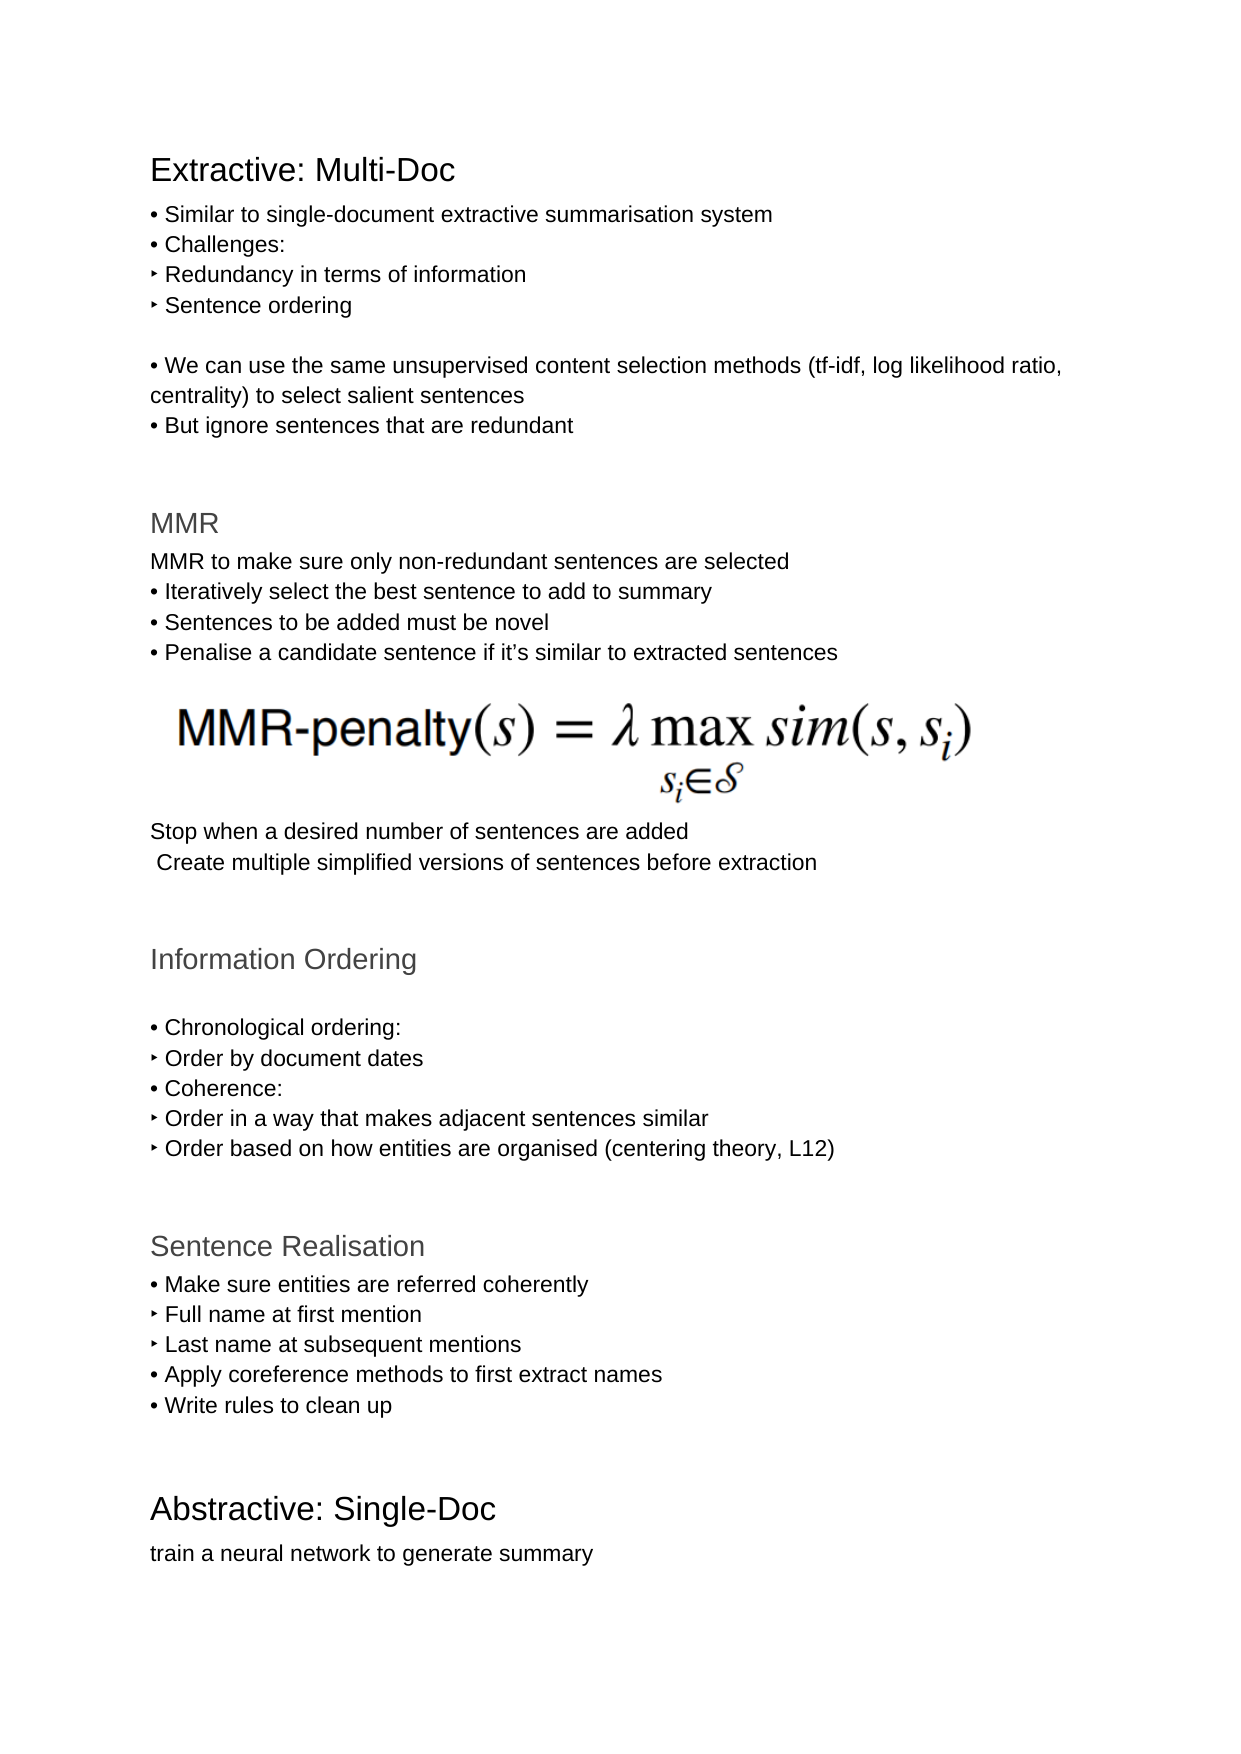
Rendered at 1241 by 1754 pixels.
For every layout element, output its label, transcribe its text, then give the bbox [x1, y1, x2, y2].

subtitle Extractive: Multi-Doc [150, 150, 1090, 188]
text • Iteratively select the best sentence to add to summary [150, 578, 1090, 604]
text MMR to make sure only non-redundant sentences are selected [150, 548, 1090, 574]
text ‣ Sentence ordering [150, 292, 1090, 318]
text • Make sure entities are referred coherently [150, 1271, 1090, 1297]
text • Penalise a candidate sentence if it’s similar to extracted sentences [150, 639, 1090, 665]
text • Apply coreference methods to first extract names [150, 1361, 1090, 1388]
text • Challenges: [150, 231, 1090, 257]
subtitle Information Ordering [150, 942, 1090, 976]
text • Coherence: [150, 1075, 1090, 1101]
text ‣ Order based on how entities are organised (centering theory, L12) [150, 1135, 1090, 1161]
text ‣ Full name at first mention [150, 1301, 1090, 1327]
text ‣ Order by document dates [150, 1044, 1090, 1071]
text train a neural network to generate summary [150, 1540, 1090, 1567]
subtitle Sentence Realisation [150, 1229, 1090, 1262]
text • Write rules to clean up [150, 1392, 1090, 1418]
text • Similar to single-document extractive summarisation system [150, 201, 1090, 227]
text • Chronological ordering: [150, 1014, 1090, 1041]
picture [150, 668, 1001, 815]
text ‣ Last name at subsequent mentions [150, 1331, 1090, 1357]
text • Sentences to be added must be novel [150, 608, 1090, 635]
text • But ignore sentences that are redundant [150, 412, 1090, 439]
text Create multiple simplified versions of sentences before extraction [150, 848, 1090, 875]
text Stop when a desired number of sentences are added [150, 818, 1090, 844]
text ‣ Order in a way that makes adjacent sentences similar [150, 1105, 1090, 1131]
subtitle MMR [150, 506, 1090, 540]
text ‣ Redundancy in terms of information [150, 261, 1090, 288]
text • We can use the same unsupervised content selection methods (tf-idf, log likelihood ratio, centrality) to select salient sentences [150, 352, 1090, 408]
subtitle Abstractive: Single-Doc [150, 1489, 1090, 1528]
